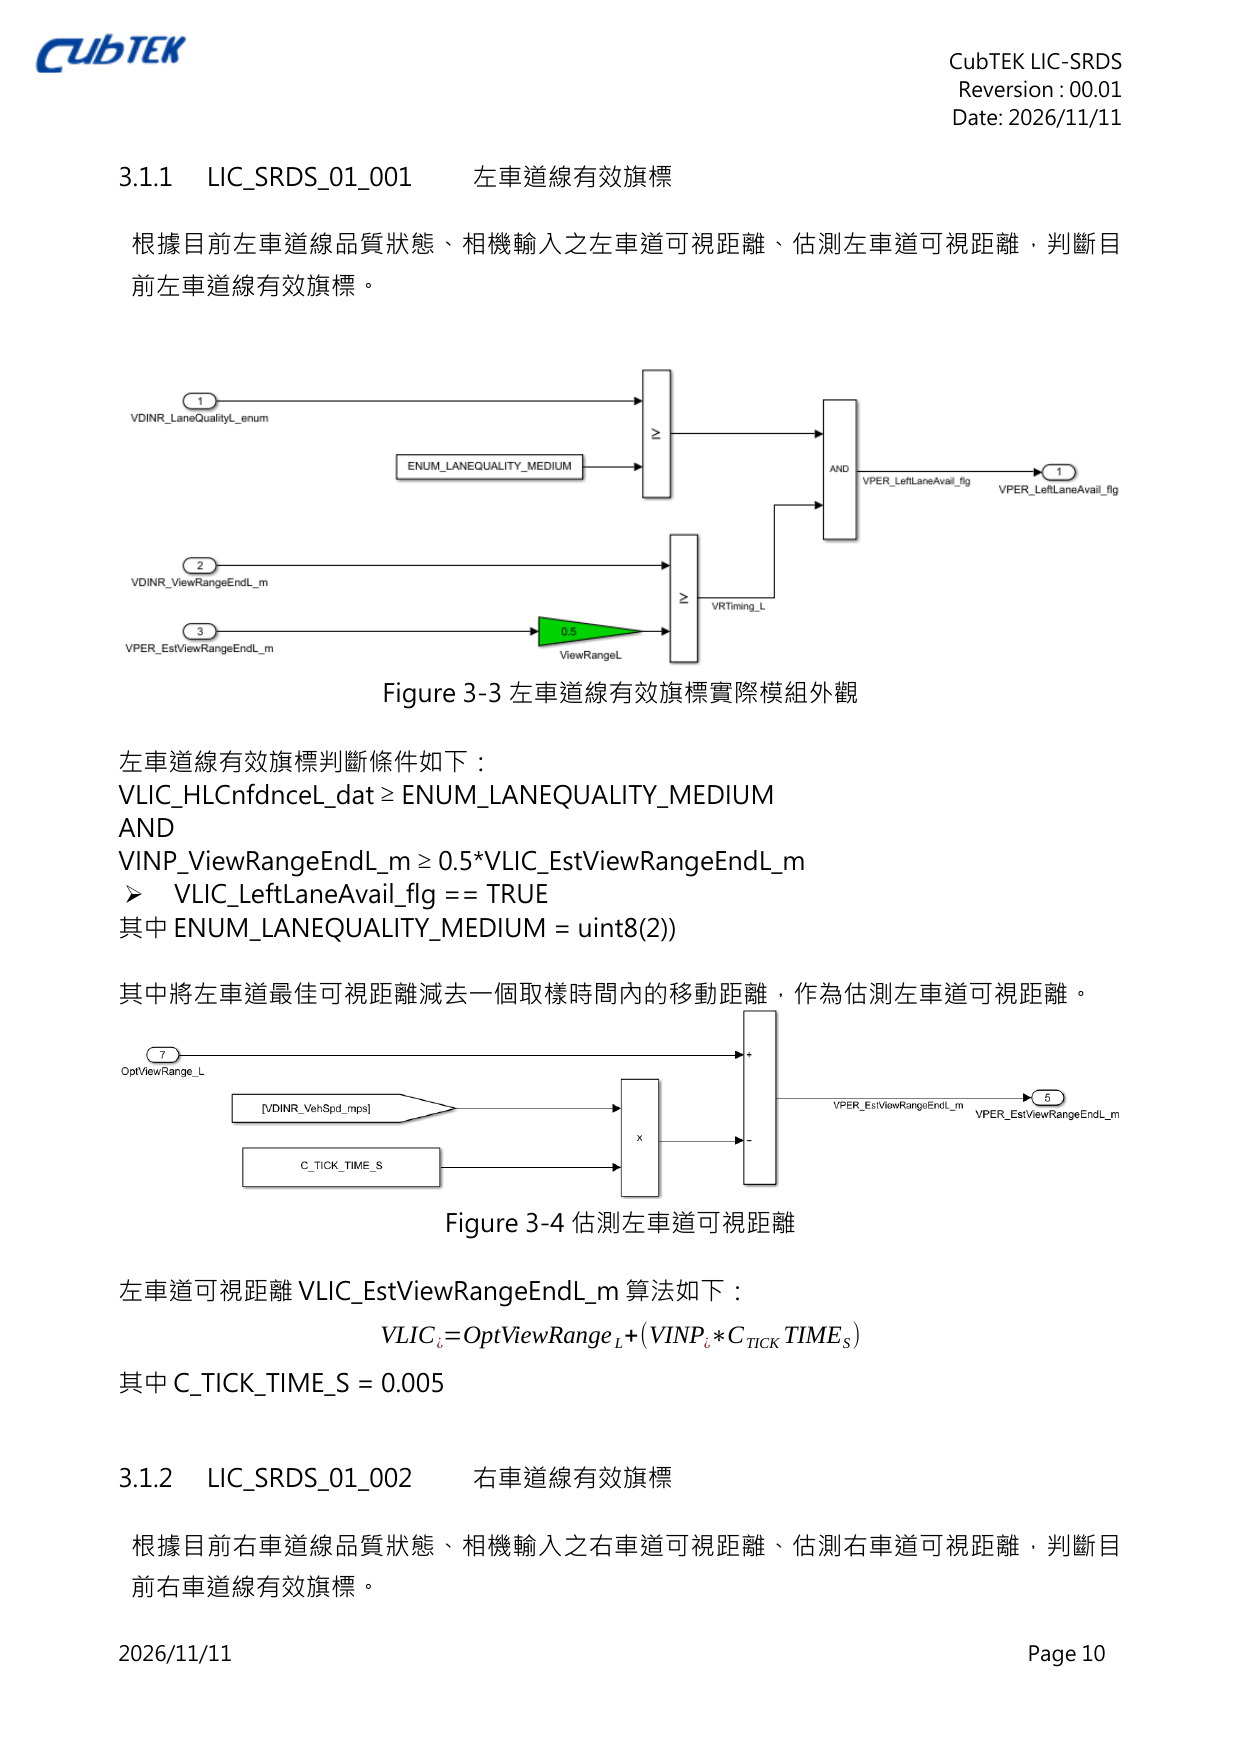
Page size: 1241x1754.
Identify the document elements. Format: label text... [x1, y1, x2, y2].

text 左車道可視距離VLIC_EstViewRangeEndL_m算法如下： [118, 1274, 1122, 1307]
text 其中將左車道最佳可視距離減去一個取樣時間內的移動距離，作為估測左車道可視距離。 [118, 977, 1122, 1010]
picture [118, 1010, 1123, 1199]
text Figure 3-3 左車道線有效旗標實際模組外觀 [118, 670, 1122, 711]
picture [28, 25, 188, 71]
picture [118, 348, 1123, 670]
text 根據目前右車道線品質狀態、相機輸入之右車道可視距離、估測右車道可視距離，判斷目前右車道線有效旗標。 [131, 1528, 1122, 1603]
list VLIC_LeftLaneAvail_flg == TRUE [124, 877, 1122, 910]
text Figure 3-4 估測左車道可視距離 [118, 1199, 1122, 1240]
text 其中C_TICK_TIME_S = 0.005 [118, 1365, 1122, 1398]
text 左車道線有效旗標判斷條件如下： [118, 744, 1122, 777]
subtitle LIC_SRDS_01_002 右車道線有效旗標 [118, 1461, 1122, 1494]
text AND [118, 811, 1122, 844]
text VINP_ViewRangeEndL_m 0.5*VLIC_EstViewRangeEndL_m [118, 844, 1122, 877]
text VLIC_HLCnfdnceL_dat ENUM_LANEQUALITY_MEDIUM [118, 777, 1122, 811]
text 根據目前左車道線品質狀態、相機輸入之左車道可視距離、估測左車道可視距離，判斷目前左車道線有效旗標。 [131, 227, 1122, 302]
subtitle LIC_SRDS_01_001 左車道線有效旗標 [118, 159, 1122, 193]
text 其中ENUM_LANEQUALITY_MEDIUM = uint8(2)) [118, 910, 1122, 943]
